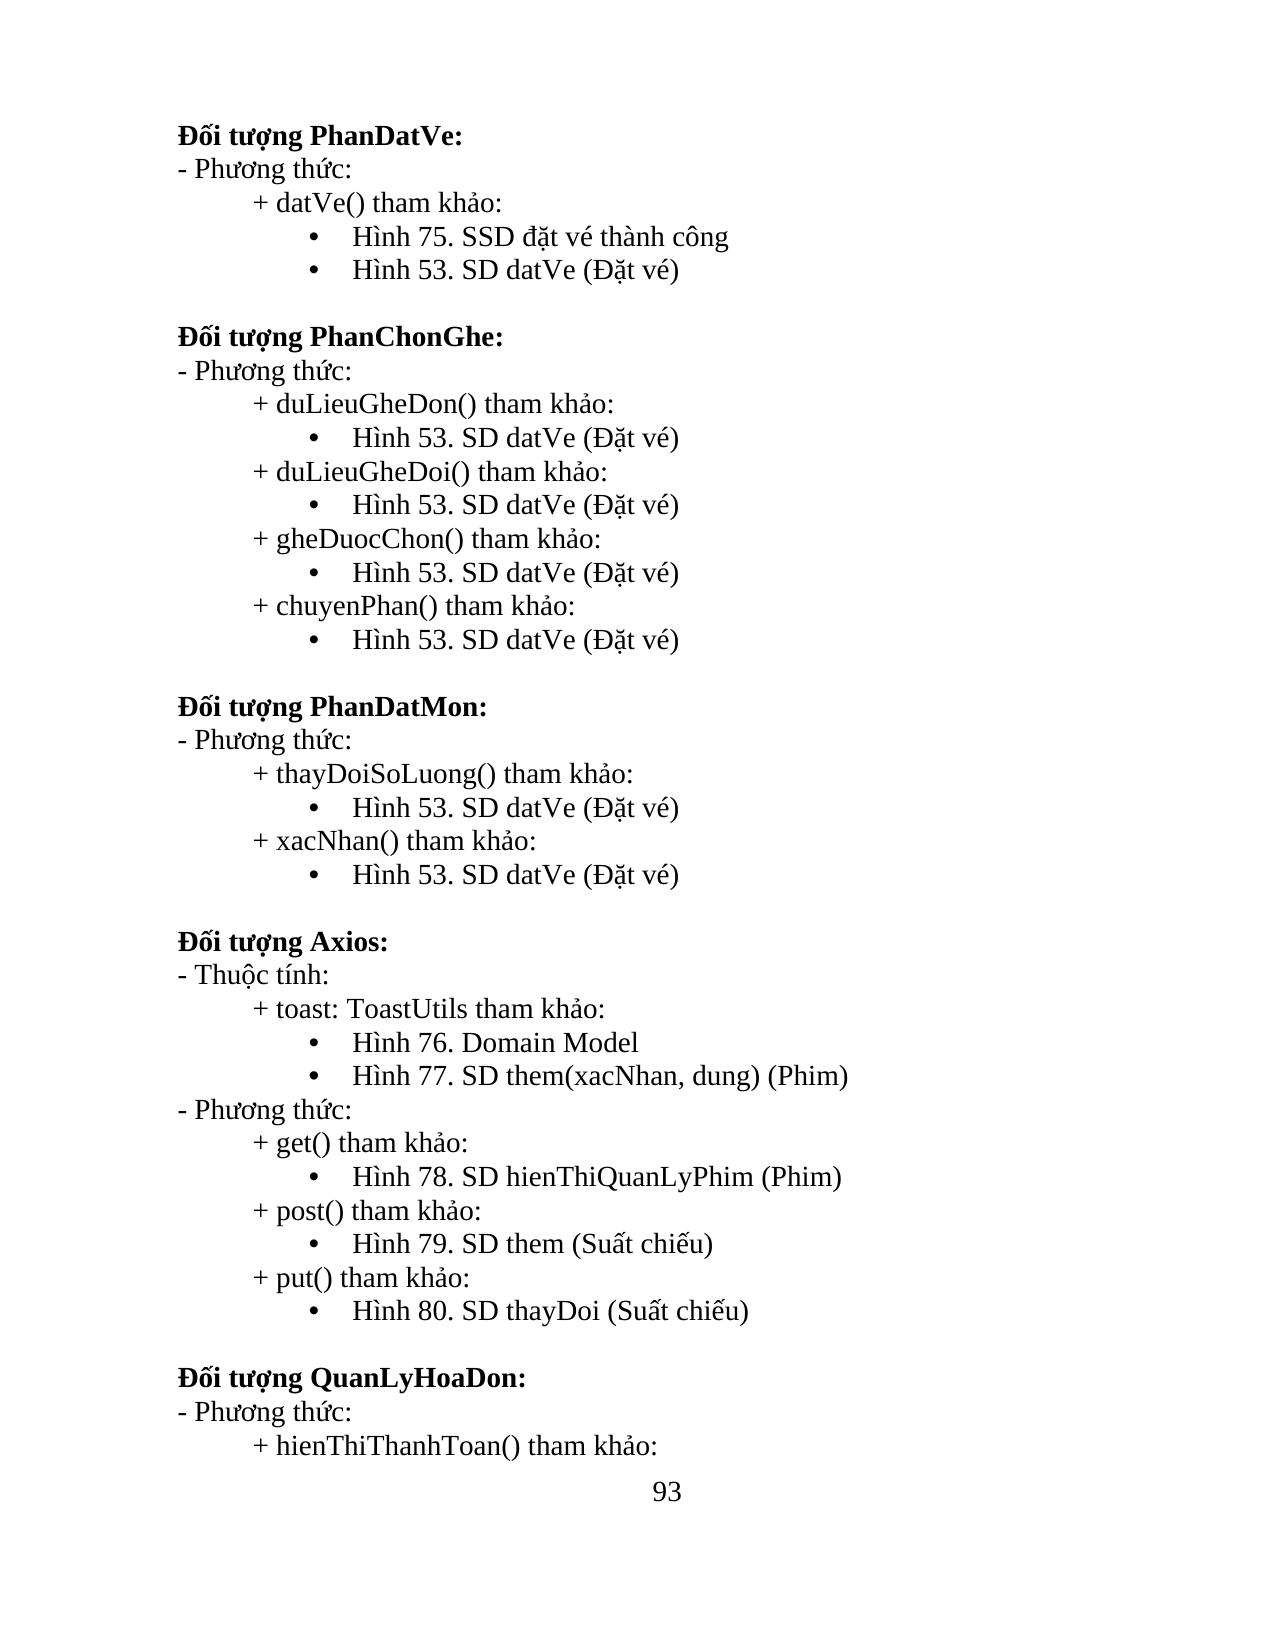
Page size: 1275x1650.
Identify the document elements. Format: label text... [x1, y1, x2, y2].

list + toast: ToastUtils tham khảo: [177, 991, 1157, 1024]
list + get() tham khảo: [177, 1125, 1157, 1159]
list Hình 53. SD datVe (Đặt vé) [308, 554, 1157, 588]
list + datVe() tham khảo: [177, 185, 1157, 219]
list + put() tham khảo: [177, 1260, 1157, 1293]
list Hình 80. SD thayDoi (Suất chiếu) [308, 1293, 1157, 1327]
list Đối tượng Axios: [177, 924, 1157, 957]
list + duLieuGheDon() tham khảo: [177, 387, 1157, 420]
list Hình 53. SD datVe (Đặt vé) [308, 789, 1157, 823]
list Hình 53. SD datVe (Đặt vé) [308, 487, 1157, 521]
list - Phương thức: [177, 353, 1157, 387]
list Đối tượng PhanDatMon: [177, 689, 1157, 722]
list Hình 53. SD datVe (Đặt vé) [308, 622, 1157, 655]
list - Phương thức: [177, 1394, 1157, 1428]
list + post() tham khảo: [177, 1193, 1157, 1226]
list Đối tượng PhanChonGhe: [177, 319, 1157, 353]
list Hình 78. SD hienThiQuanLyPhim (Phim) [308, 1159, 1157, 1193]
list - Thuộc tính: [177, 957, 1157, 991]
list + gheDuocChon() tham khảo: [177, 521, 1157, 554]
list - Phương thức: [177, 1092, 1157, 1125]
list + duLieuGheDoi() tham khảo: [177, 454, 1157, 487]
list Đối tượng PhanDatVe: [177, 118, 1157, 152]
list Hình 53. SD datVe (Đặt vé) [308, 420, 1157, 454]
list + thayDoiSoLuong() tham khảo: [177, 756, 1157, 789]
list - Phương thức: [177, 722, 1157, 756]
list - Phương thức: [177, 152, 1157, 185]
list Hình 75. SSD đặt vé thành công [308, 219, 1157, 252]
list Hình 53. SD datVe (Đặt vé) [308, 252, 1157, 286]
list Đối tượng QuanLyHoaDon: [177, 1361, 1157, 1394]
list + chuyenPhan() tham khảo: [177, 588, 1157, 622]
list Hình 53. SD datVe (Đặt vé) [308, 857, 1157, 890]
list Hình 76. Domain Model [308, 1024, 1157, 1058]
list Hình 79. SD them (Suất chiếu) [308, 1226, 1157, 1260]
list Hình 77. SD them(xacNhan, dung) (Phim) [308, 1058, 1157, 1092]
list + xacNhan() tham khảo: [177, 823, 1157, 857]
list + hienThiThanhToan() tham khảo: [177, 1428, 1157, 1461]
